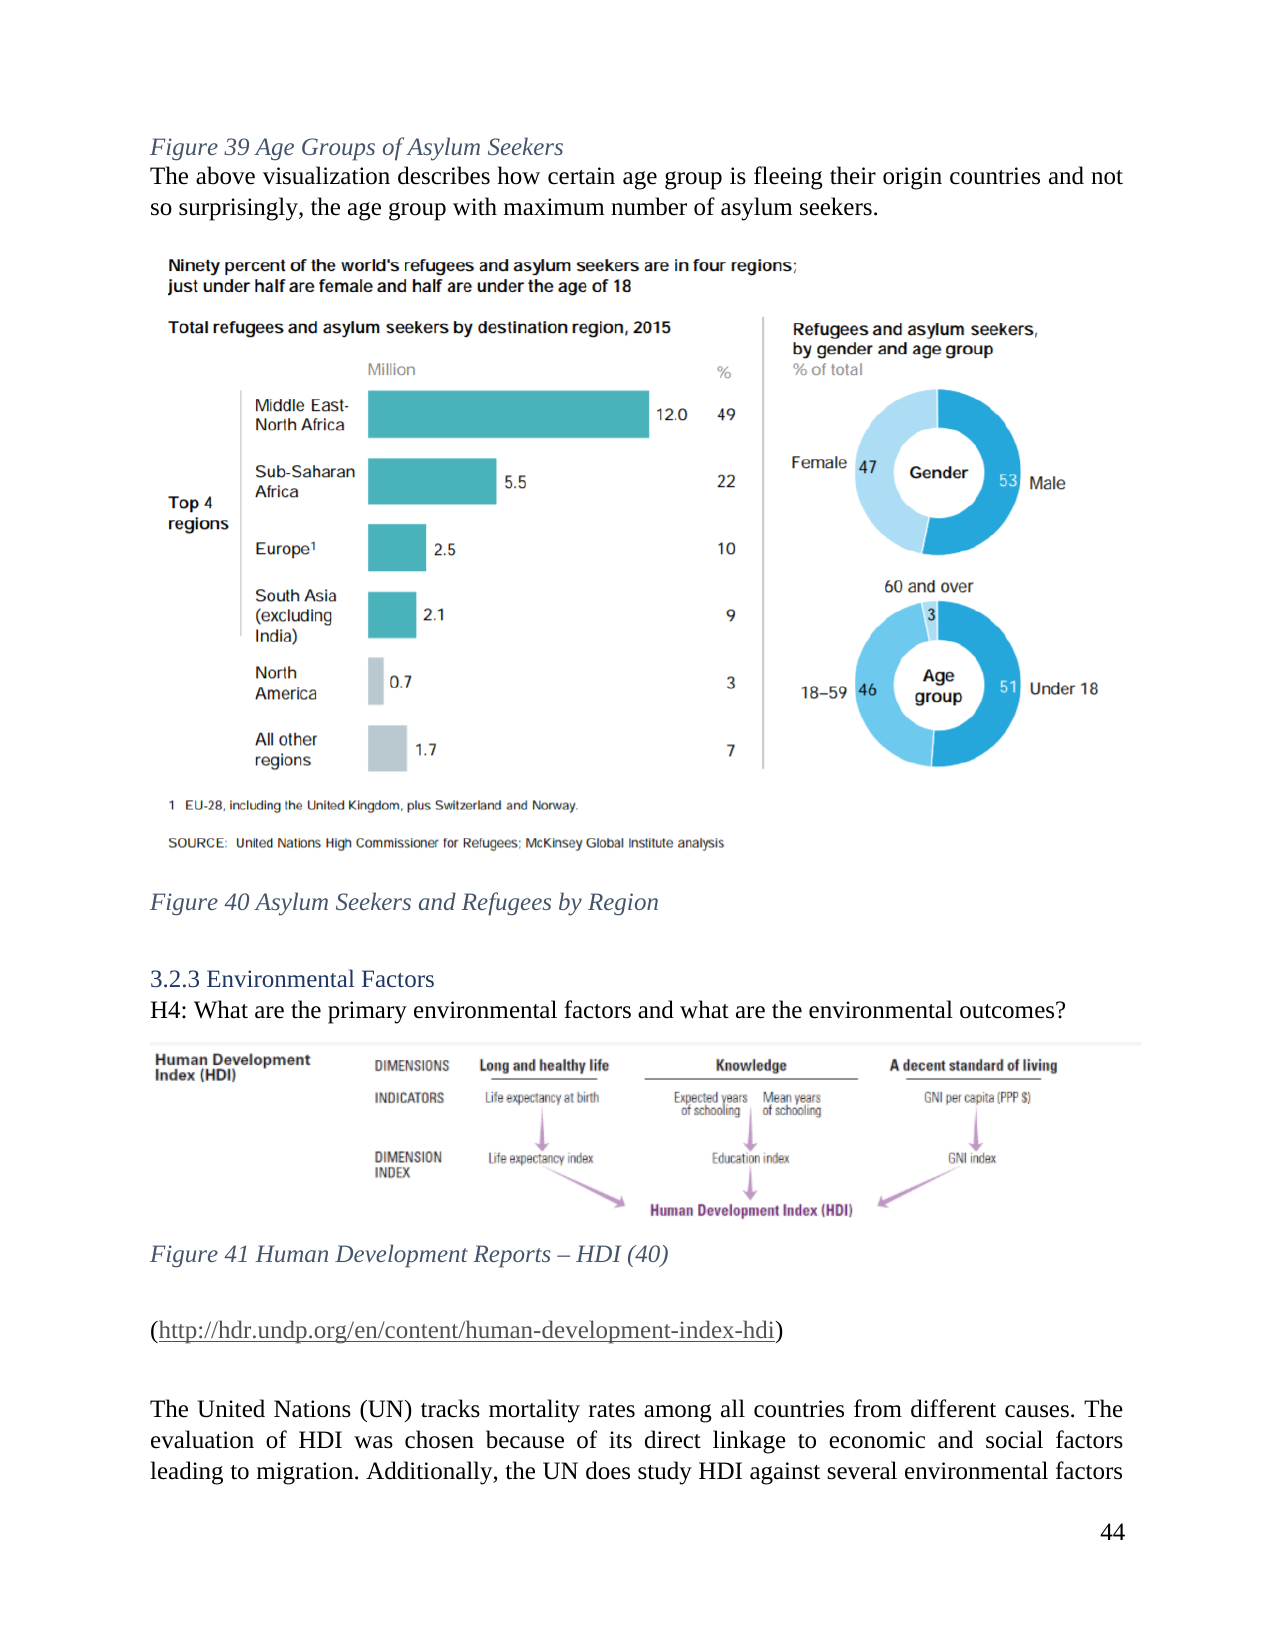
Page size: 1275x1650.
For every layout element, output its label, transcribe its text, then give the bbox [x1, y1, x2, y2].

text (http://hdr.undp.org/en/content/human-development-index-hdi) [150, 1316, 1125, 1344]
picture [150, 1042, 1142, 1221]
text H4: What are the primary environmental factors and what are the environmental outcomes? [150, 995, 1125, 1024]
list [150, 1394, 1125, 1485]
text The above visualization describes how certain age group is fleeing their origin countries and not so surprisingly, the age group with maximum number of asylum seekers. [150, 161, 1125, 221]
subtitle 3.2.3 Environmental Factors [150, 964, 1125, 993]
